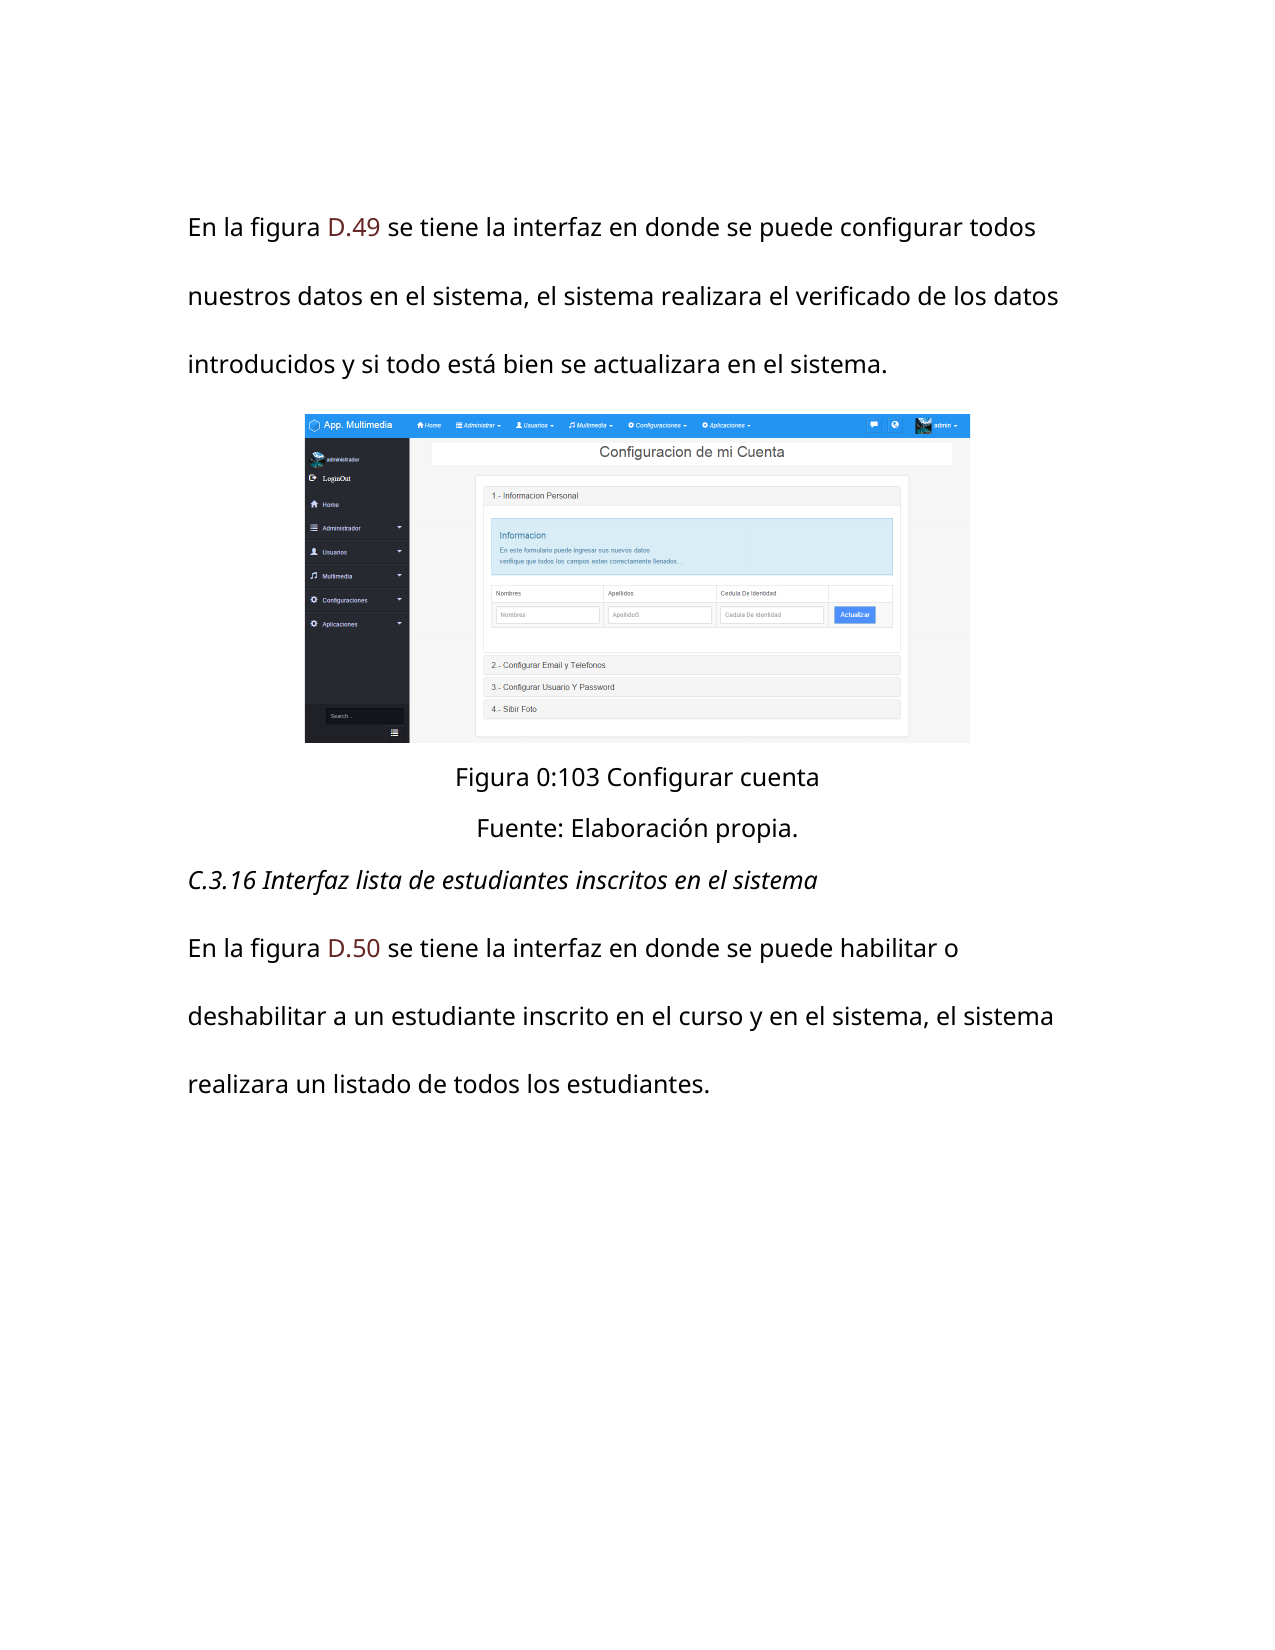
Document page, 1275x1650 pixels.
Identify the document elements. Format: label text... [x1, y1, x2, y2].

text En la figura D.49 se tiene la interfaz en donde se puede configurar todos nuestros datos en el sistema, el sistema realizara el verificado de los datos introducidos y si todo está bien se actualizara en el sistema. [187, 210, 1087, 380]
text En la figura D.50 se tiene la interfaz en donde se puede habilitar o deshabilitar a un estudiante inscrito en el curso y en el sistema, el sistema realizara un listado de todos los estudiantes. [187, 931, 1087, 1101]
text Fuente: Elaboración propia. [187, 811, 1087, 845]
subtitle C.3.16 Interfaz lista de estudiantes inscritos en el sistema [187, 863, 1087, 897]
